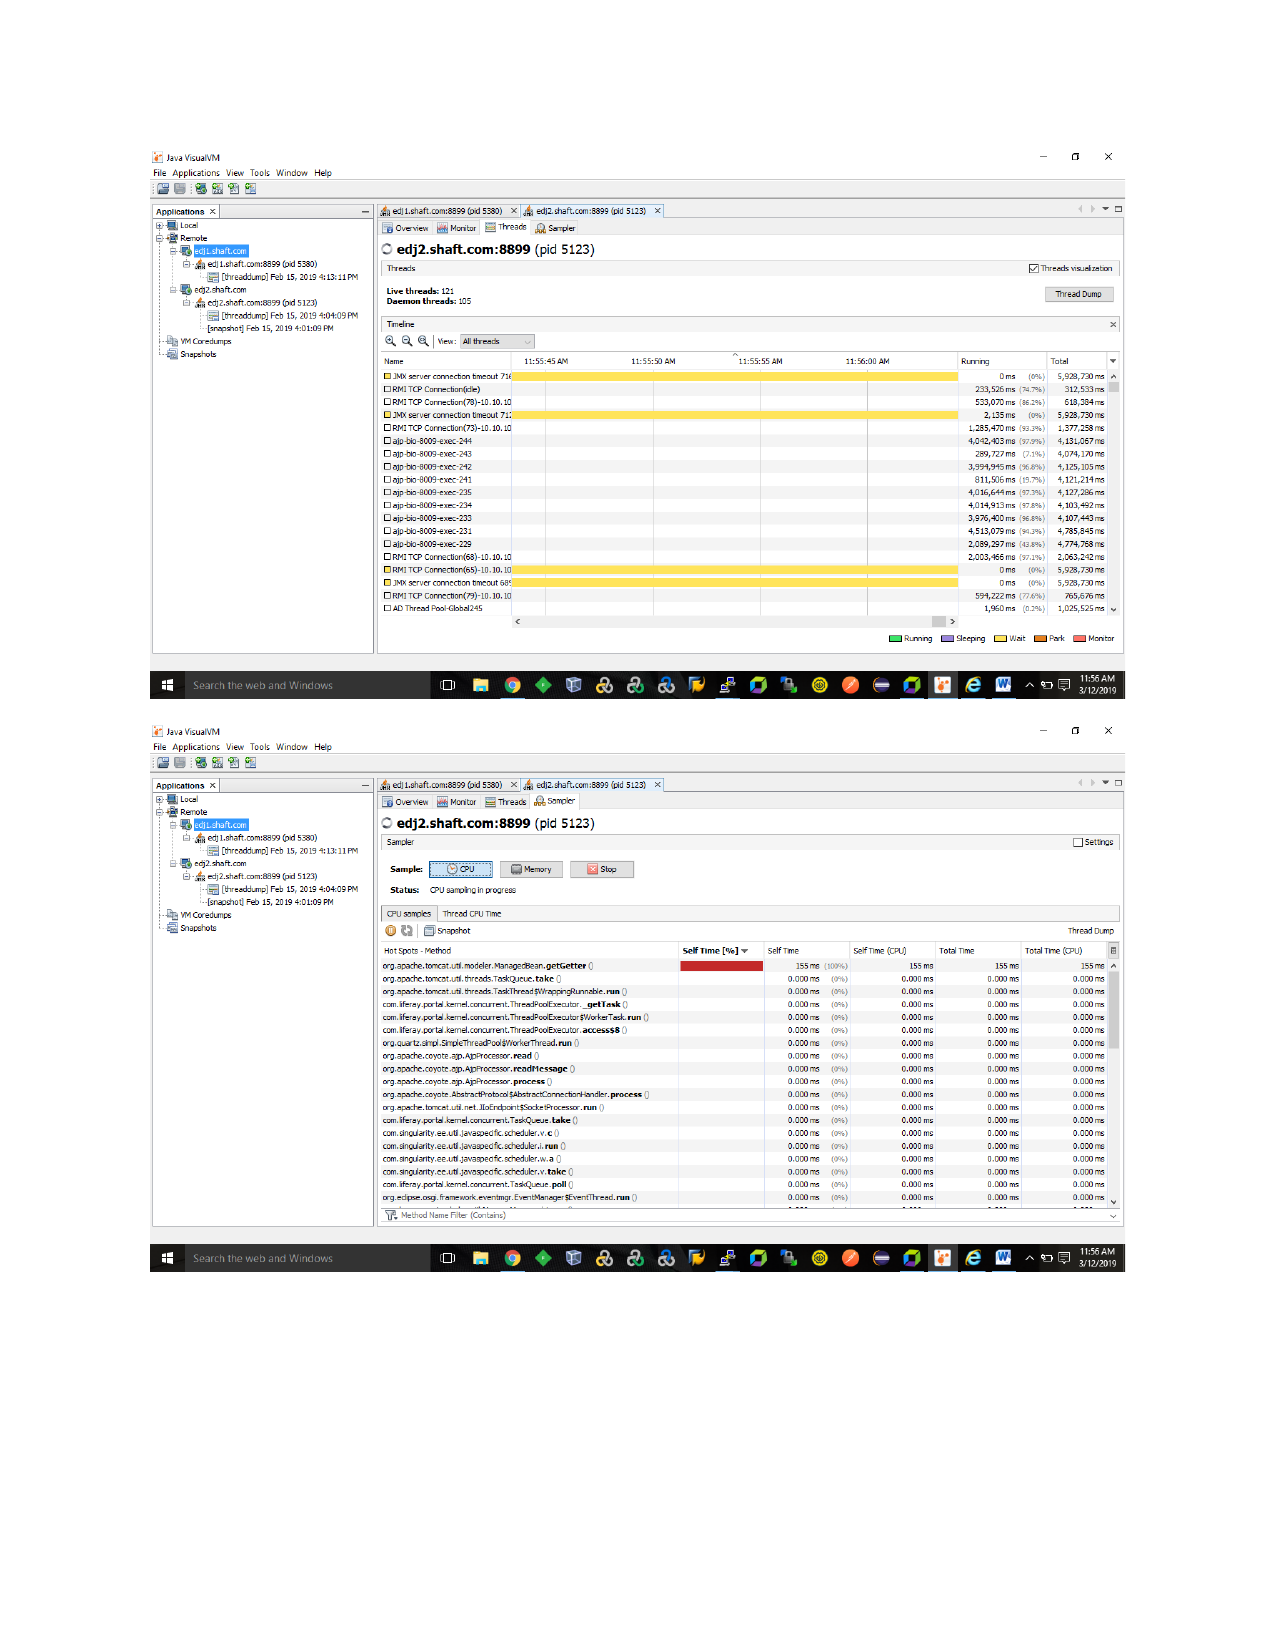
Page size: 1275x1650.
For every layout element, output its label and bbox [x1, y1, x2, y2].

picture [150, 723, 1125, 1272]
picture [150, 150, 1125, 699]
